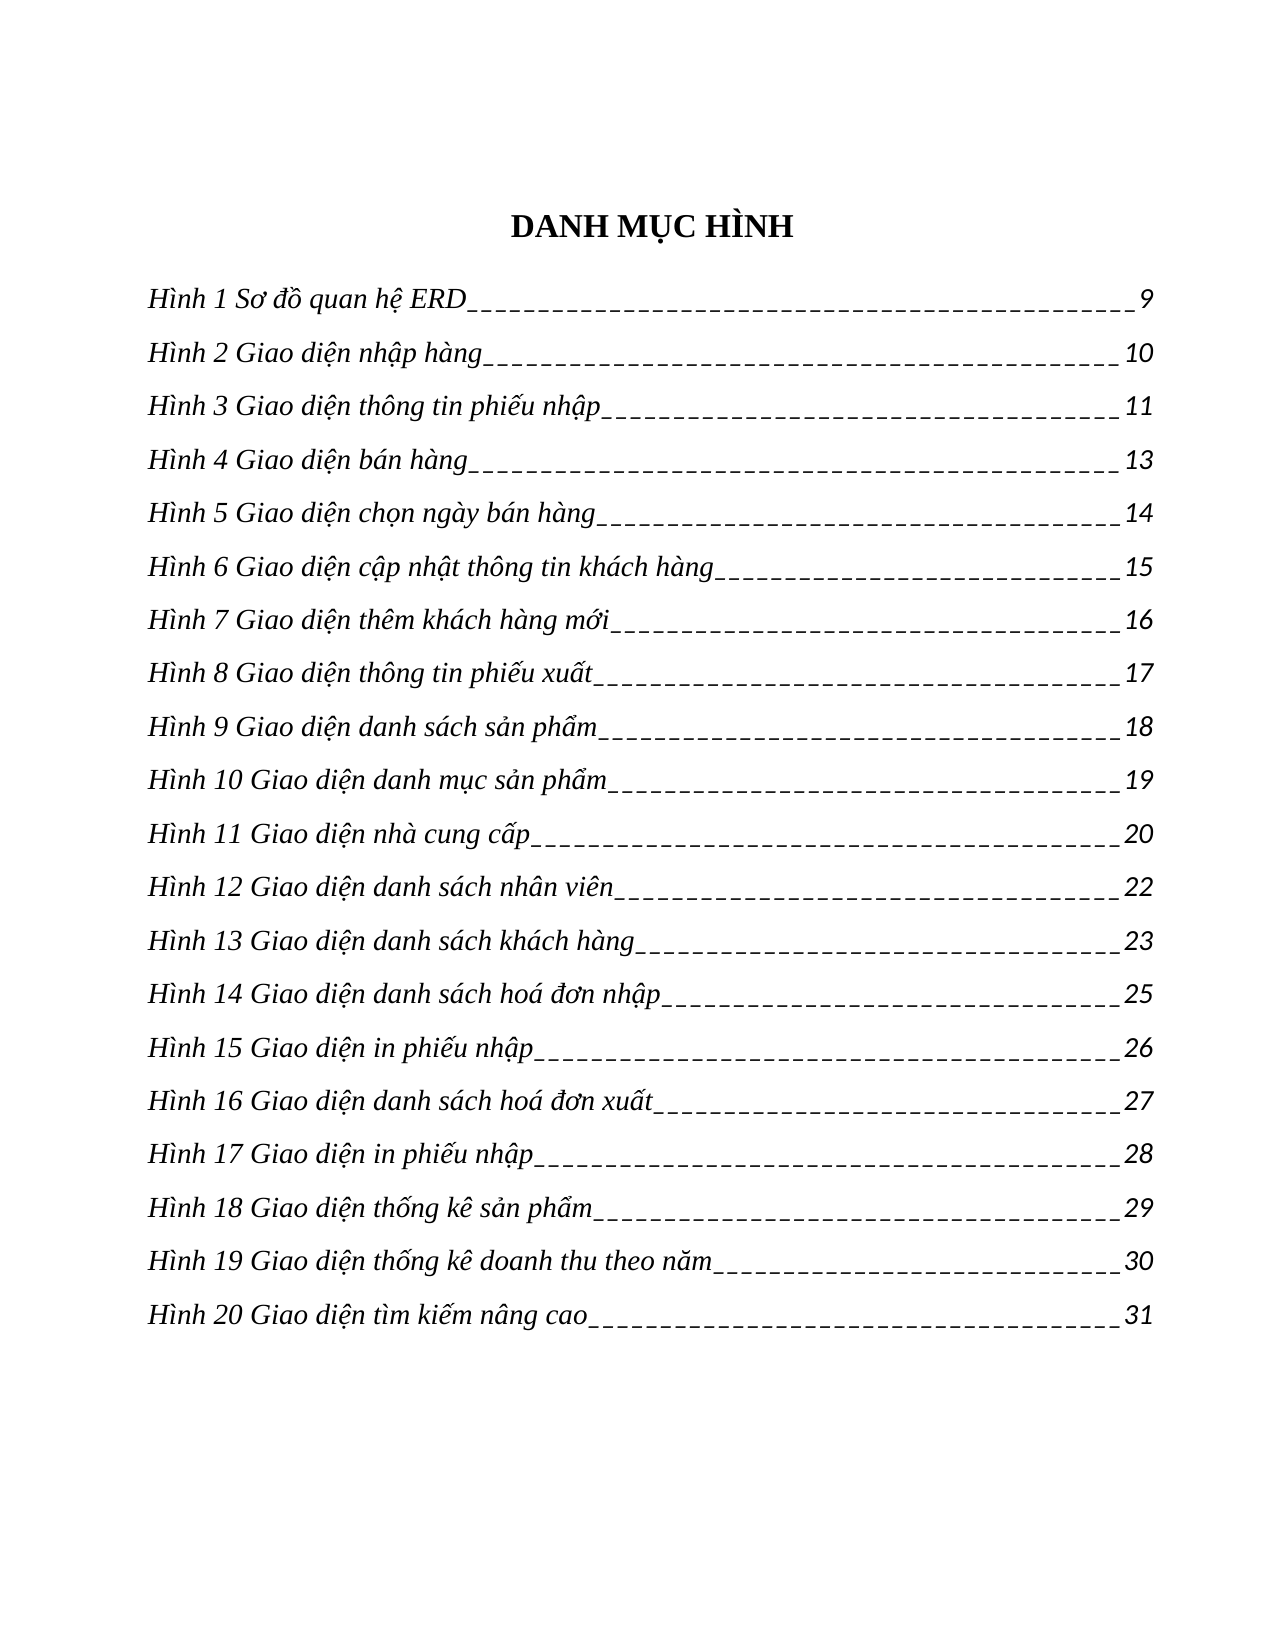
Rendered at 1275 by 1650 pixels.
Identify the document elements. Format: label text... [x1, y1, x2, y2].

text Hình 19 Giao diện thống kê doanh thu theo năm 30 [148, 1242, 1157, 1278]
text Hình 14 Giao diện danh sách hoá đơn nhập 25 [148, 975, 1157, 1011]
text Hình 5 Giao diện chọn ngày bán hàng 14 [148, 494, 1157, 530]
text Hình 9 Giao diện danh sách sản phẩm 18 [148, 708, 1157, 744]
text DANH MỤC HÌNH [148, 206, 1157, 245]
text Hình 16 Giao diện danh sách hoá đơn xuất 27 [148, 1082, 1157, 1118]
text Hình 6 Giao diện cập nhật thông tin khách hàng 15 [148, 548, 1157, 583]
text Hình 7 Giao diện thêm khách hàng mới 16 [148, 601, 1157, 637]
text Hình 1 Sơ đồ quan hệ ERD 9 [148, 281, 1157, 316]
text Hình 10 Giao diện danh mục sản phẩm 19 [148, 761, 1157, 797]
text Hình 15 Giao diện in phiếu nhập 26 [148, 1029, 1157, 1064]
text Hình 13 Giao diện danh sách khách hàng 23 [148, 922, 1157, 957]
text Hình 12 Giao diện danh sách nhân viên 22 [148, 868, 1157, 904]
text Hình 17 Giao diện in phiếu nhập 28 [148, 1136, 1157, 1171]
text Hình 3 Giao diện thông tin phiếu nhập 11 [148, 387, 1157, 423]
text Hình 2 Giao diện nhập hàng 10 [148, 334, 1157, 369]
text Hình 4 Giao diện bán hàng 13 [148, 441, 1157, 476]
text Hình 20 Giao diện tìm kiếm nâng cao 31 [148, 1296, 1157, 1331]
text Hình 18 Giao diện thống kê sản phẩm 29 [148, 1189, 1157, 1224]
text Hình 8 Giao diện thông tin phiếu xuất 17 [148, 654, 1157, 690]
text Hình 11 Giao diện nhà cung cấp 20 [148, 815, 1157, 851]
